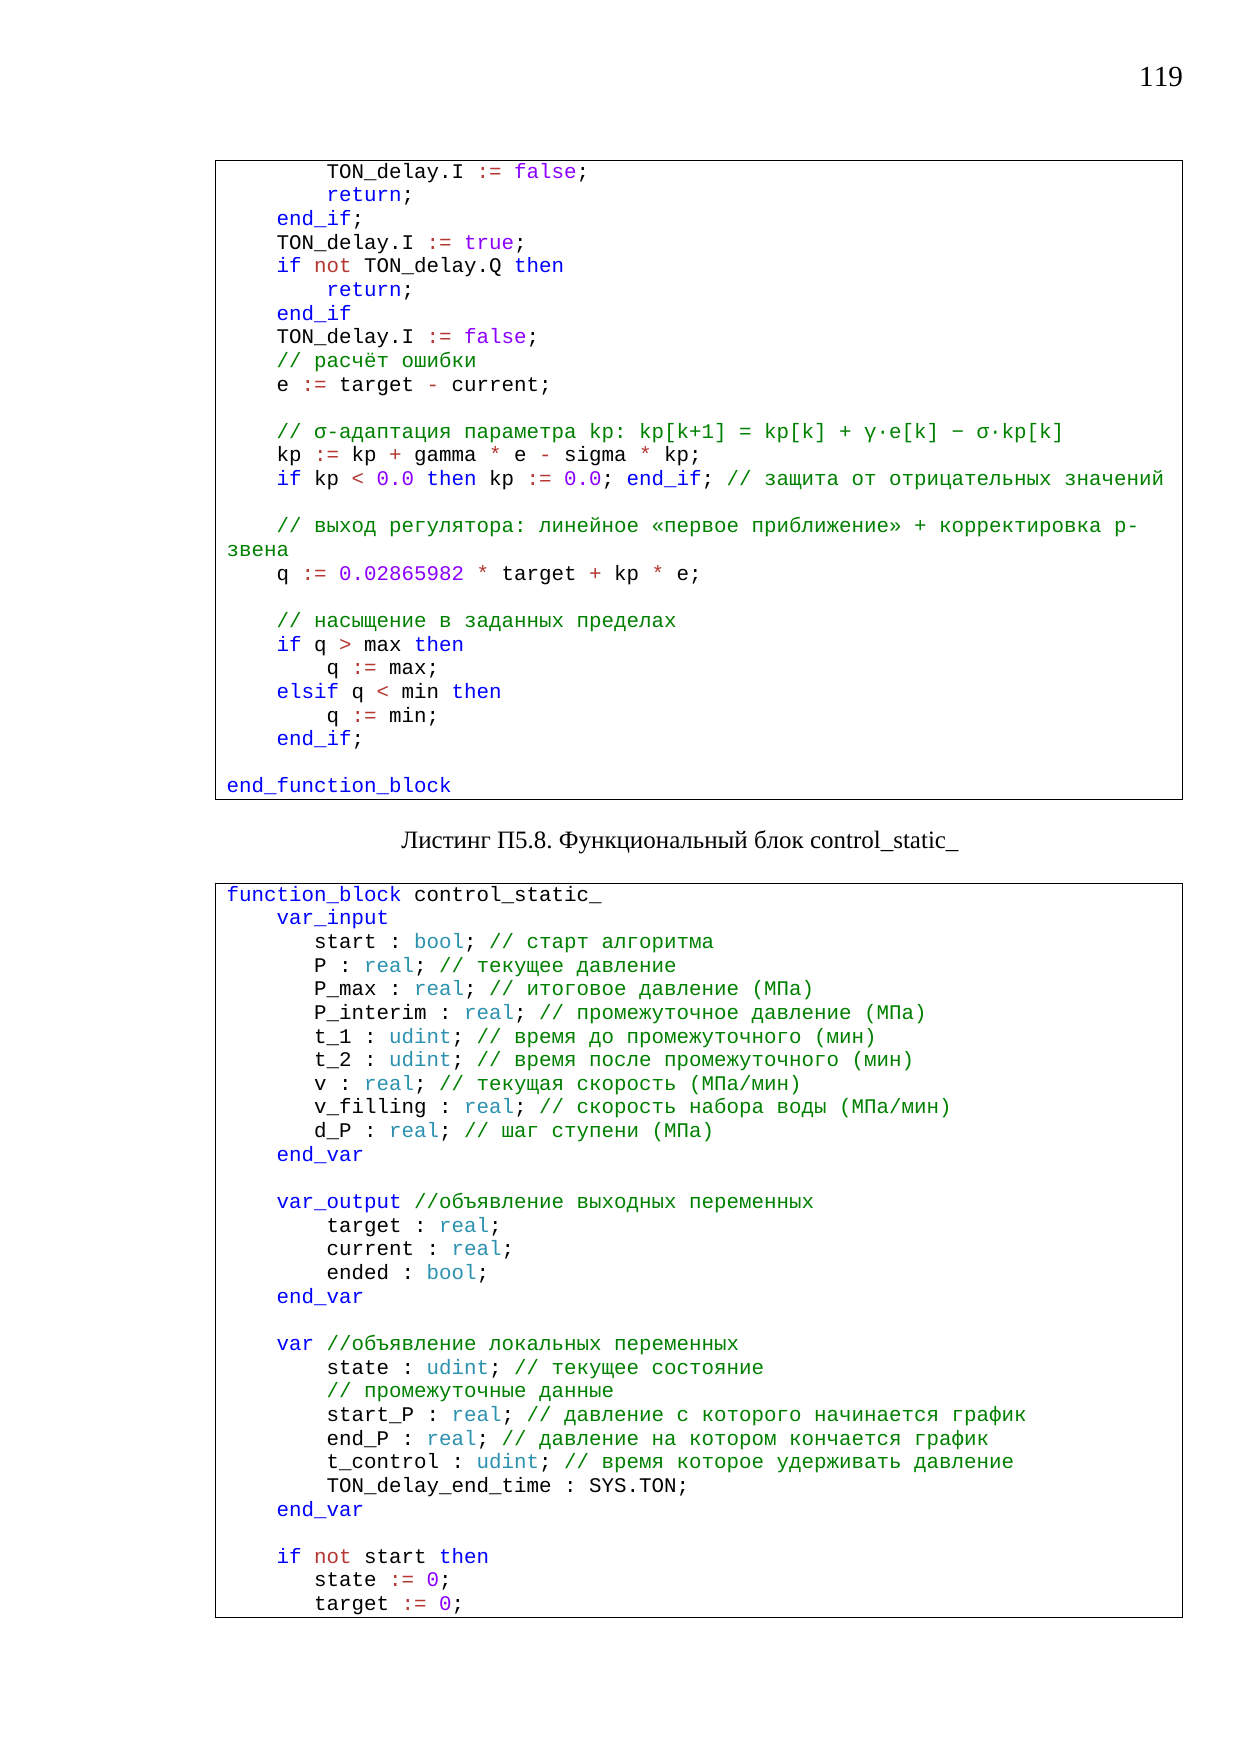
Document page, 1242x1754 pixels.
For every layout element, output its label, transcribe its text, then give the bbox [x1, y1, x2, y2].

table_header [216, 161, 1182, 799]
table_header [216, 884, 1182, 1617]
text Листинг П5.8. Функциональный блок control_static_ [177, 825, 1183, 854]
